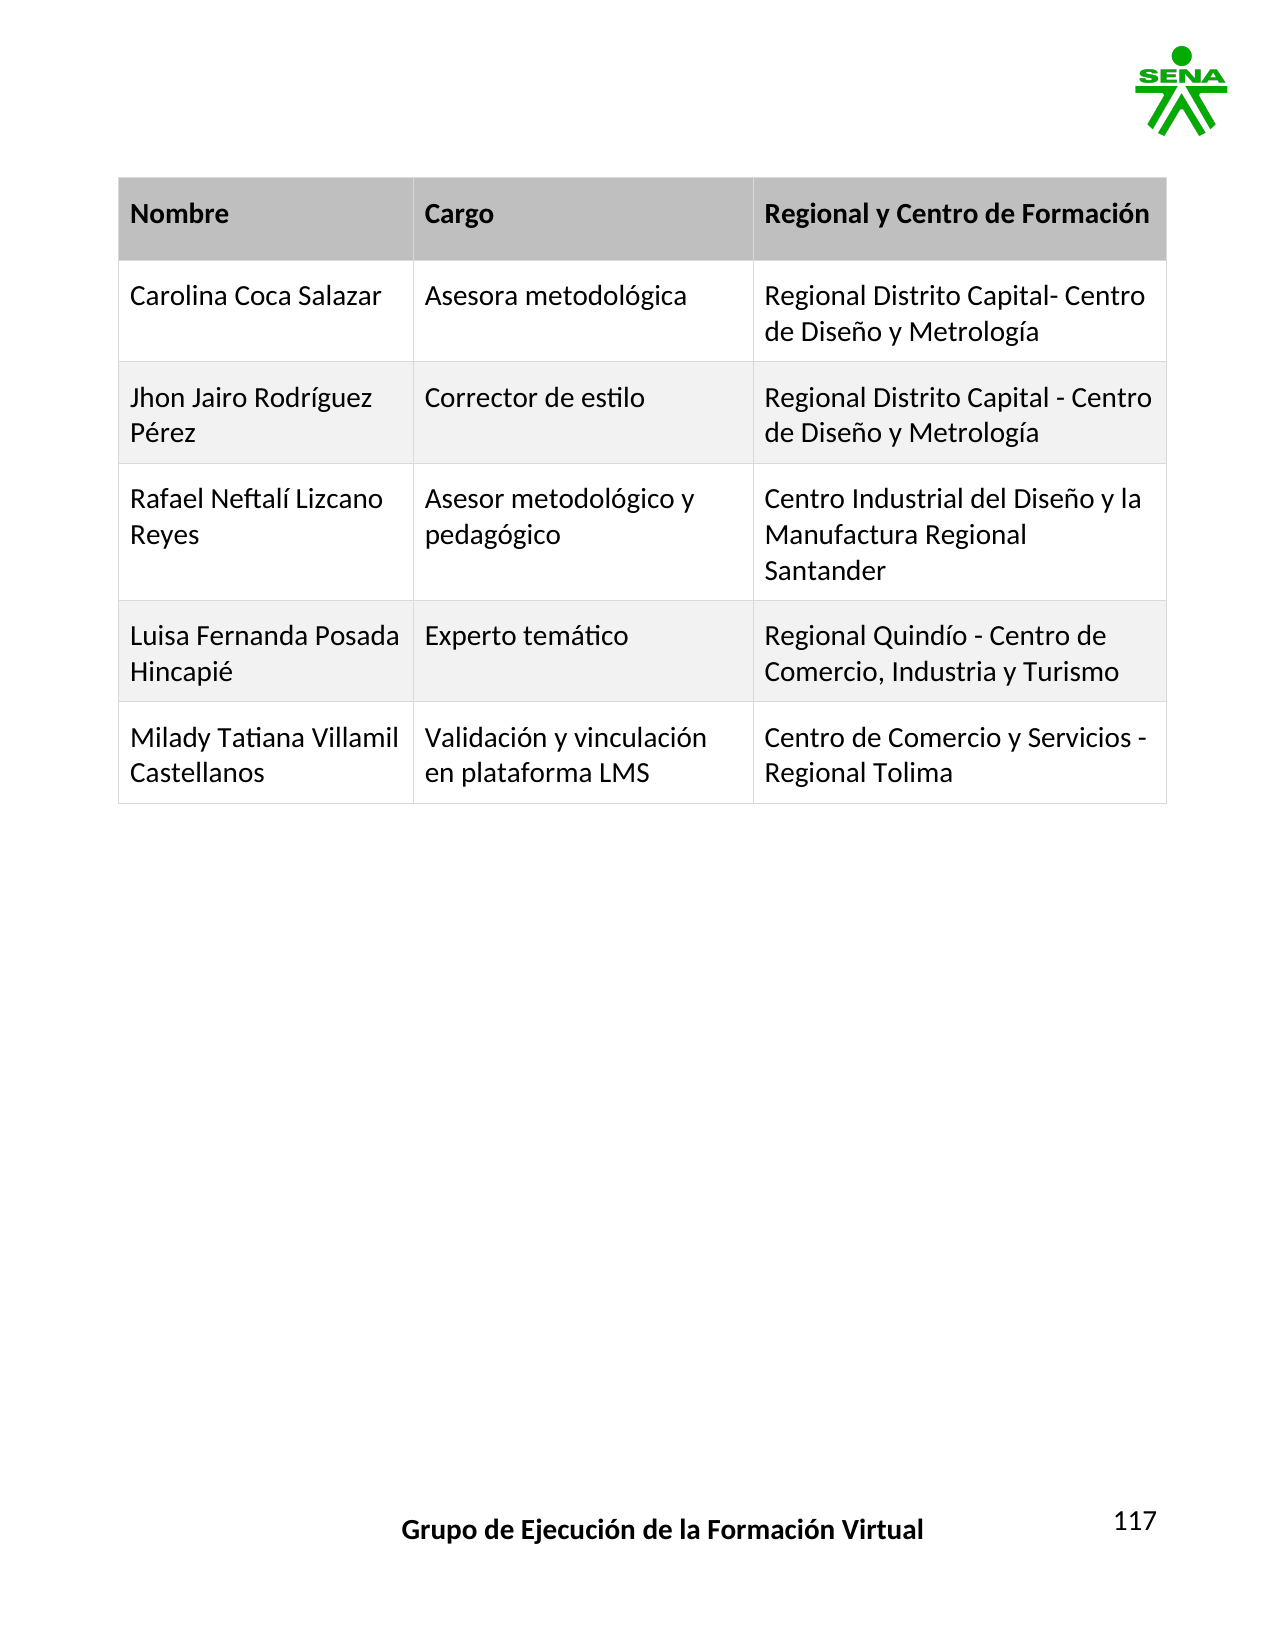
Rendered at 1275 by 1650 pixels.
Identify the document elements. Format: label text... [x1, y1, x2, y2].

table_cell Centro de Comercio y Servicios - Regional Tolima [754, 702, 1166, 803]
table_cell Jhon Jairo Rodríguez Pérez [119, 362, 413, 463]
table_cell Asesora metodológica [414, 261, 753, 361]
table_cell Carolina Coca Salazar [119, 261, 413, 361]
table_cell Validación y vinculación en plataforma LMS [414, 702, 753, 803]
table_header Nombre [119, 178, 413, 260]
table_cell Corrector de estilo [414, 362, 753, 463]
table_cell Centro Industrial del Diseño y la Manufactura Regional Santander [754, 464, 1166, 600]
table_header Cargo [414, 178, 753, 260]
picture [1135, 46, 1228, 136]
table_cell Regional Distrito Capital- Centro de Diseño y Metrología [754, 261, 1166, 361]
table_cell Luisa Fernanda Posada Hincapié [119, 601, 413, 701]
table_cell Experto temático [414, 601, 753, 701]
table_header Regional y Centro de Formación [754, 178, 1166, 260]
table_cell Asesor metodológico y pedagógico [414, 464, 753, 600]
table_cell Rafael Neftalí Lizcano Reyes [119, 464, 413, 600]
table_cell Regional Distrito Capital - Centro de Diseño y Metrología [754, 362, 1166, 463]
table_cell Regional Quindío - Centro de Comercio, Industria y Turismo [754, 601, 1166, 701]
table_cell Milady Tatiana Villamil Castellanos [119, 702, 413, 803]
